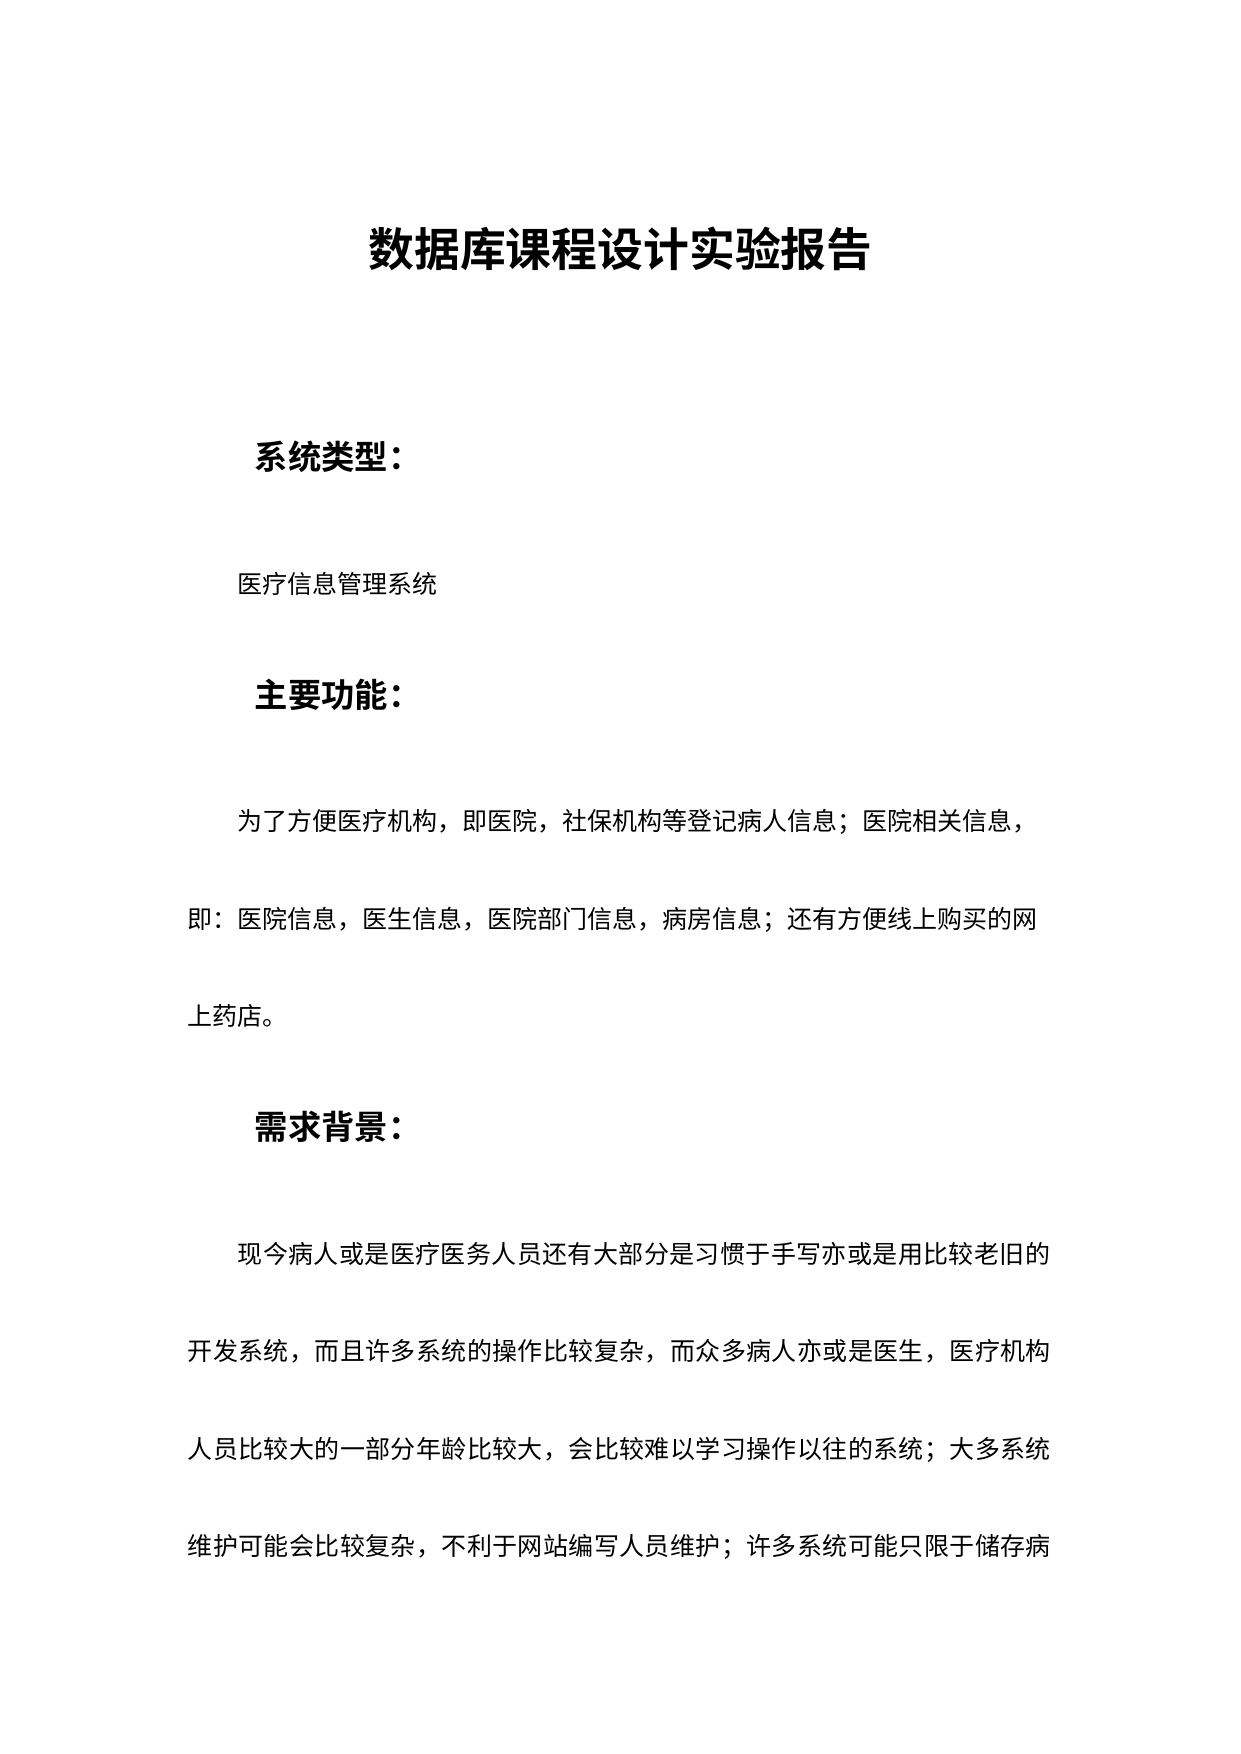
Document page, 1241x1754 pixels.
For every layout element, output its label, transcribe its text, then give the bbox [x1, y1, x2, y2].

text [187, 1220, 1053, 1577]
subtitle 系统类型： [187, 423, 1053, 488]
subtitle 需求背景： [187, 1093, 1053, 1158]
subtitle 主要功能： [187, 660, 1053, 725]
text 医疗信息管理系统 [187, 550, 1053, 615]
text 为了方便医疗机构，即医院，社保机构等登记病人信息；医院相关信息，即：医院信息，医生信息，医院部门信息，病房信息；还有方便线上购买的网上药店。 [187, 787, 1053, 1047]
subtitle 数据库课程设计实验报告 [187, 197, 1053, 295]
